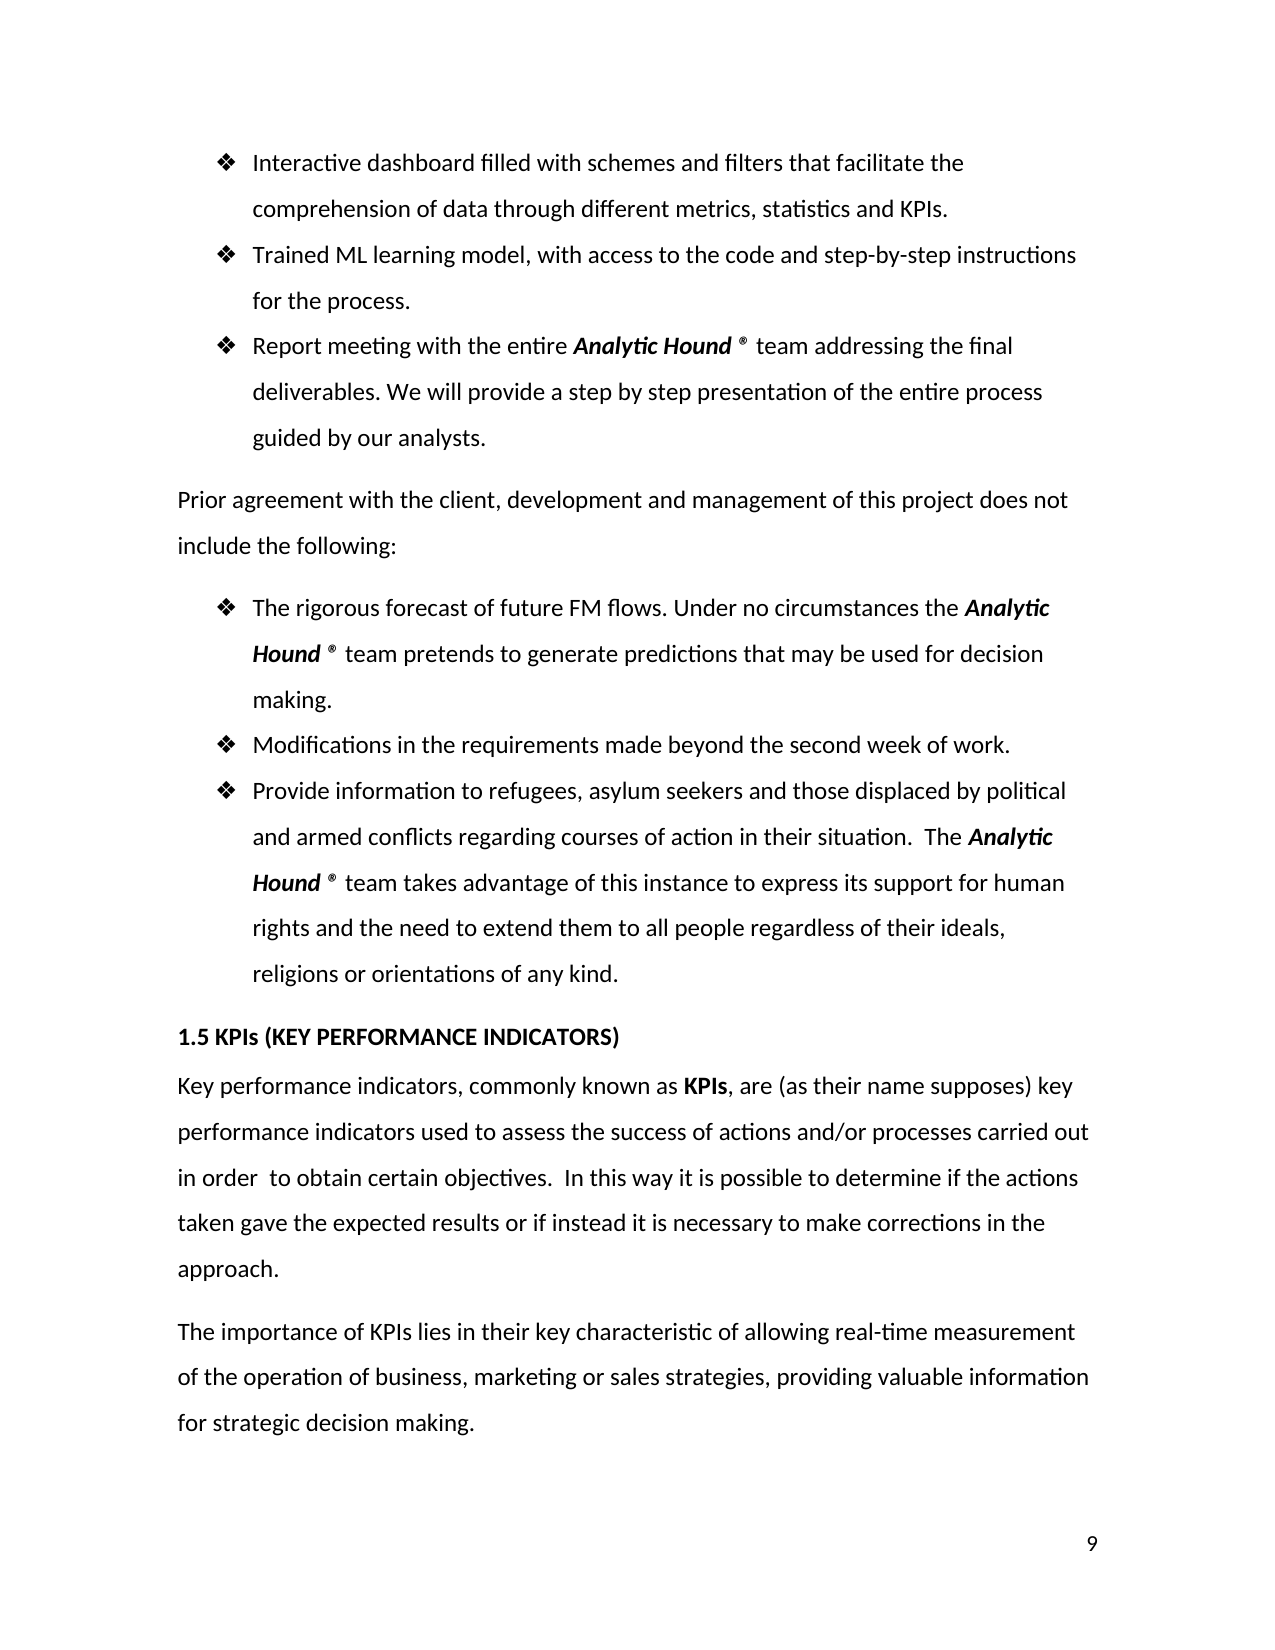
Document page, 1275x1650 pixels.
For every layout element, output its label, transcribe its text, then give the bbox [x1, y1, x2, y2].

list The rigorous forecast of future FM flows. Under no circumstances the Analytic Hound ® team pretends to generate predictions that may be used for decision making. [215, 592, 1098, 714]
list Report meeting with the entire Analytic Hound ® team addressing the final deliverables. We will provide a step by step presentation of the entire process guided by our analysts. [215, 331, 1098, 452]
list Provide information to refugees, asylum seekers and those displaced by political and armed conflicts regarding courses of action in their situation. The Analytic Hound ® team takes advantage of this instance to express its support for human rights and the need to extend them to all people regardless of their ideals, religions or orientations of any kind. [215, 775, 1098, 989]
text Key performance indicators, commonly known as KPIs, are (as their name supposes) key performance indicators used to assess the success of actions and/or processes carried out in order to obtain certain objectives. In this way it is possible to determine if the actions taken gave the expected results or if instead it is necessary to make corrections in the approach. [177, 1070, 1098, 1284]
text Prior agreement with the client, development and management of this project does not include the following: [177, 484, 1098, 561]
list Modifications in the requirements made beyond the second week of work. [215, 730, 1098, 760]
text 1.5 KPIs (KEY PERFORMANCE INDICATORS) [177, 1021, 1098, 1051]
list Interactive dashboard filled with schemes and filters that facilitate the comprehension of data through different metrics, statistics and KPIs. [215, 148, 1098, 224]
list Trained ML learning model, with access to the code and step-by-step instructions for the process. [215, 239, 1098, 315]
text The importance of KPIs lies in their key characteristic of allowing real-time measurement of the operation of business, marketing or sales strategies, providing valuable information for strategic decision making. [177, 1316, 1098, 1438]
